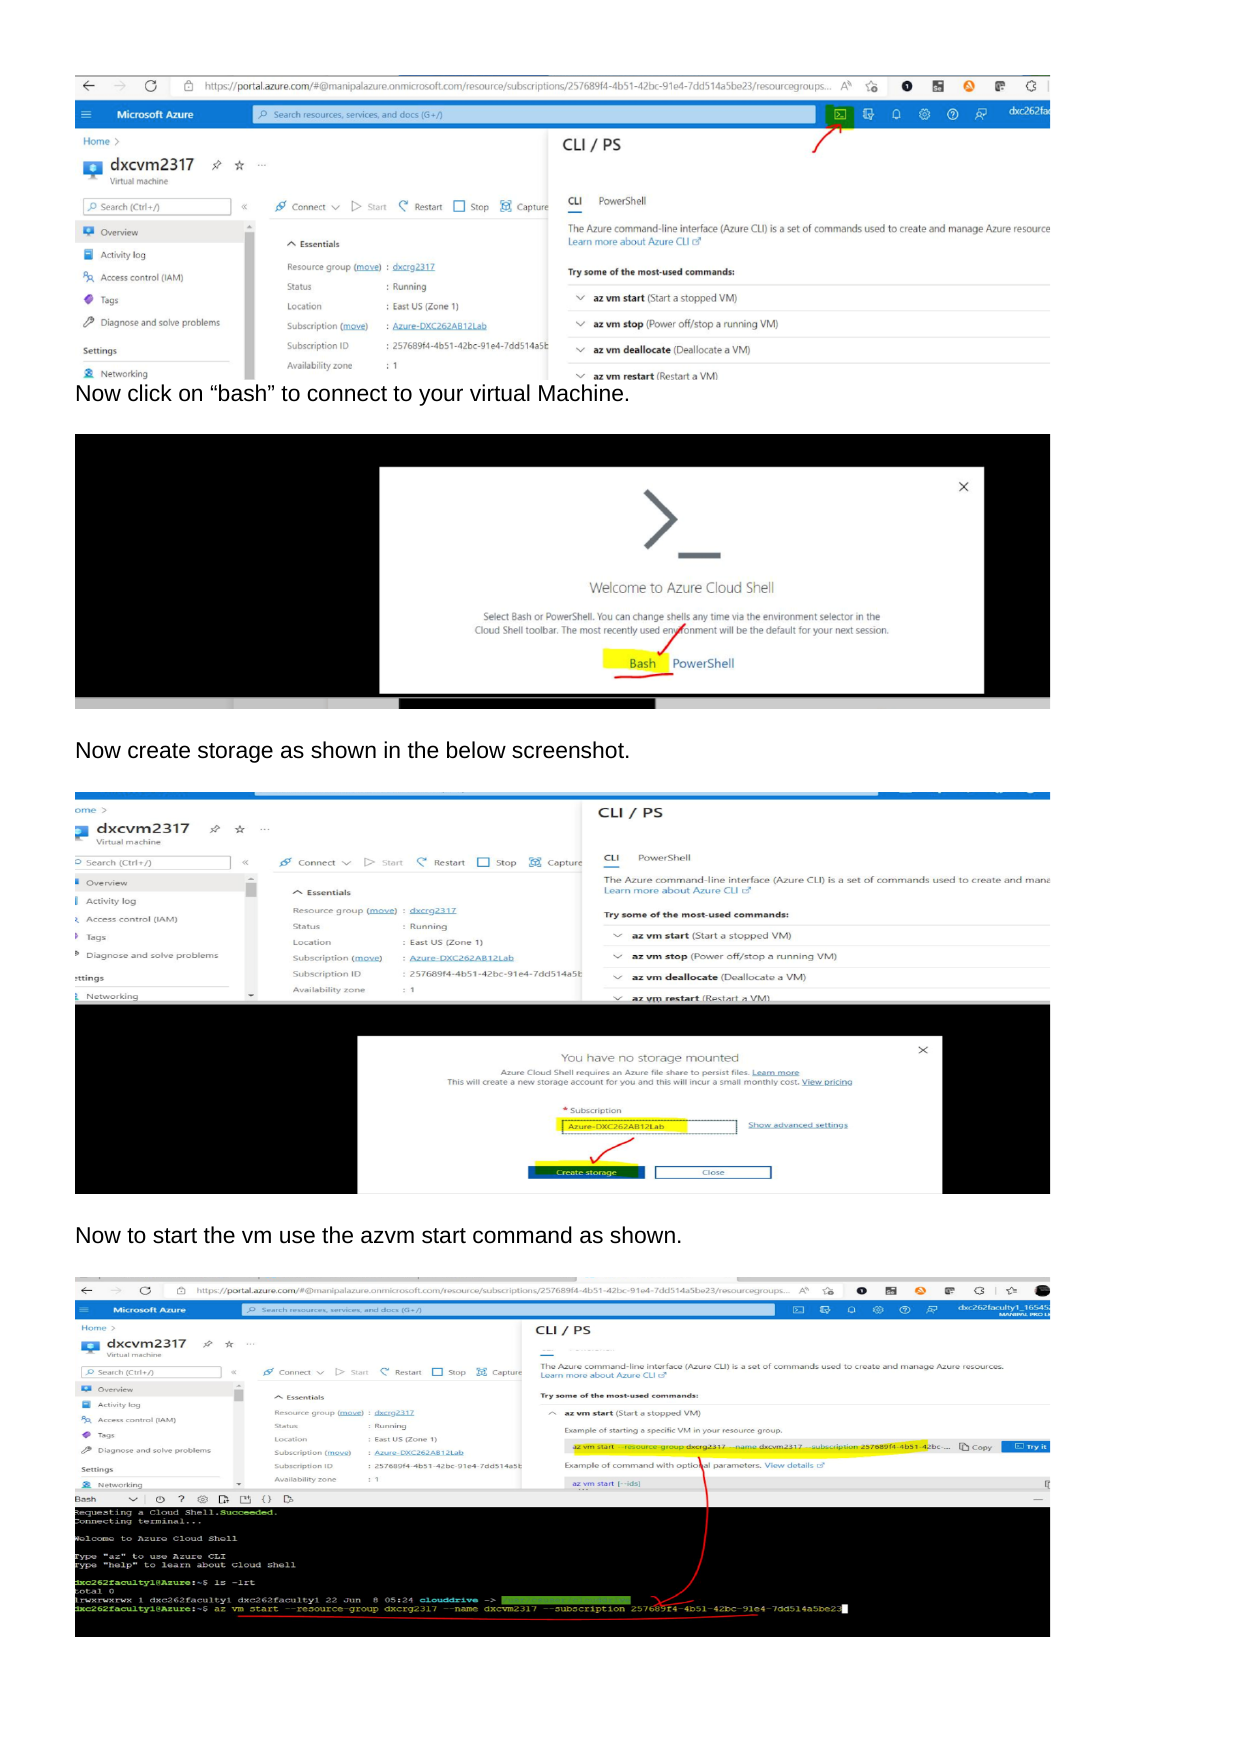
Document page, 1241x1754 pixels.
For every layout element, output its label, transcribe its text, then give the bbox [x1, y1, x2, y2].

text Now to start the vm use the azvm start command as shown. [75, 1222, 1165, 1249]
picture [75, 434, 1050, 709]
text Now create storage as shown in the below screenshot. [75, 737, 1165, 763]
picture [75, 792, 1050, 1194]
picture [75, 1277, 1050, 1637]
picture [75, 75, 1050, 380]
text Now click on “bash” to connect to your virtual Machine. [75, 380, 1165, 406]
